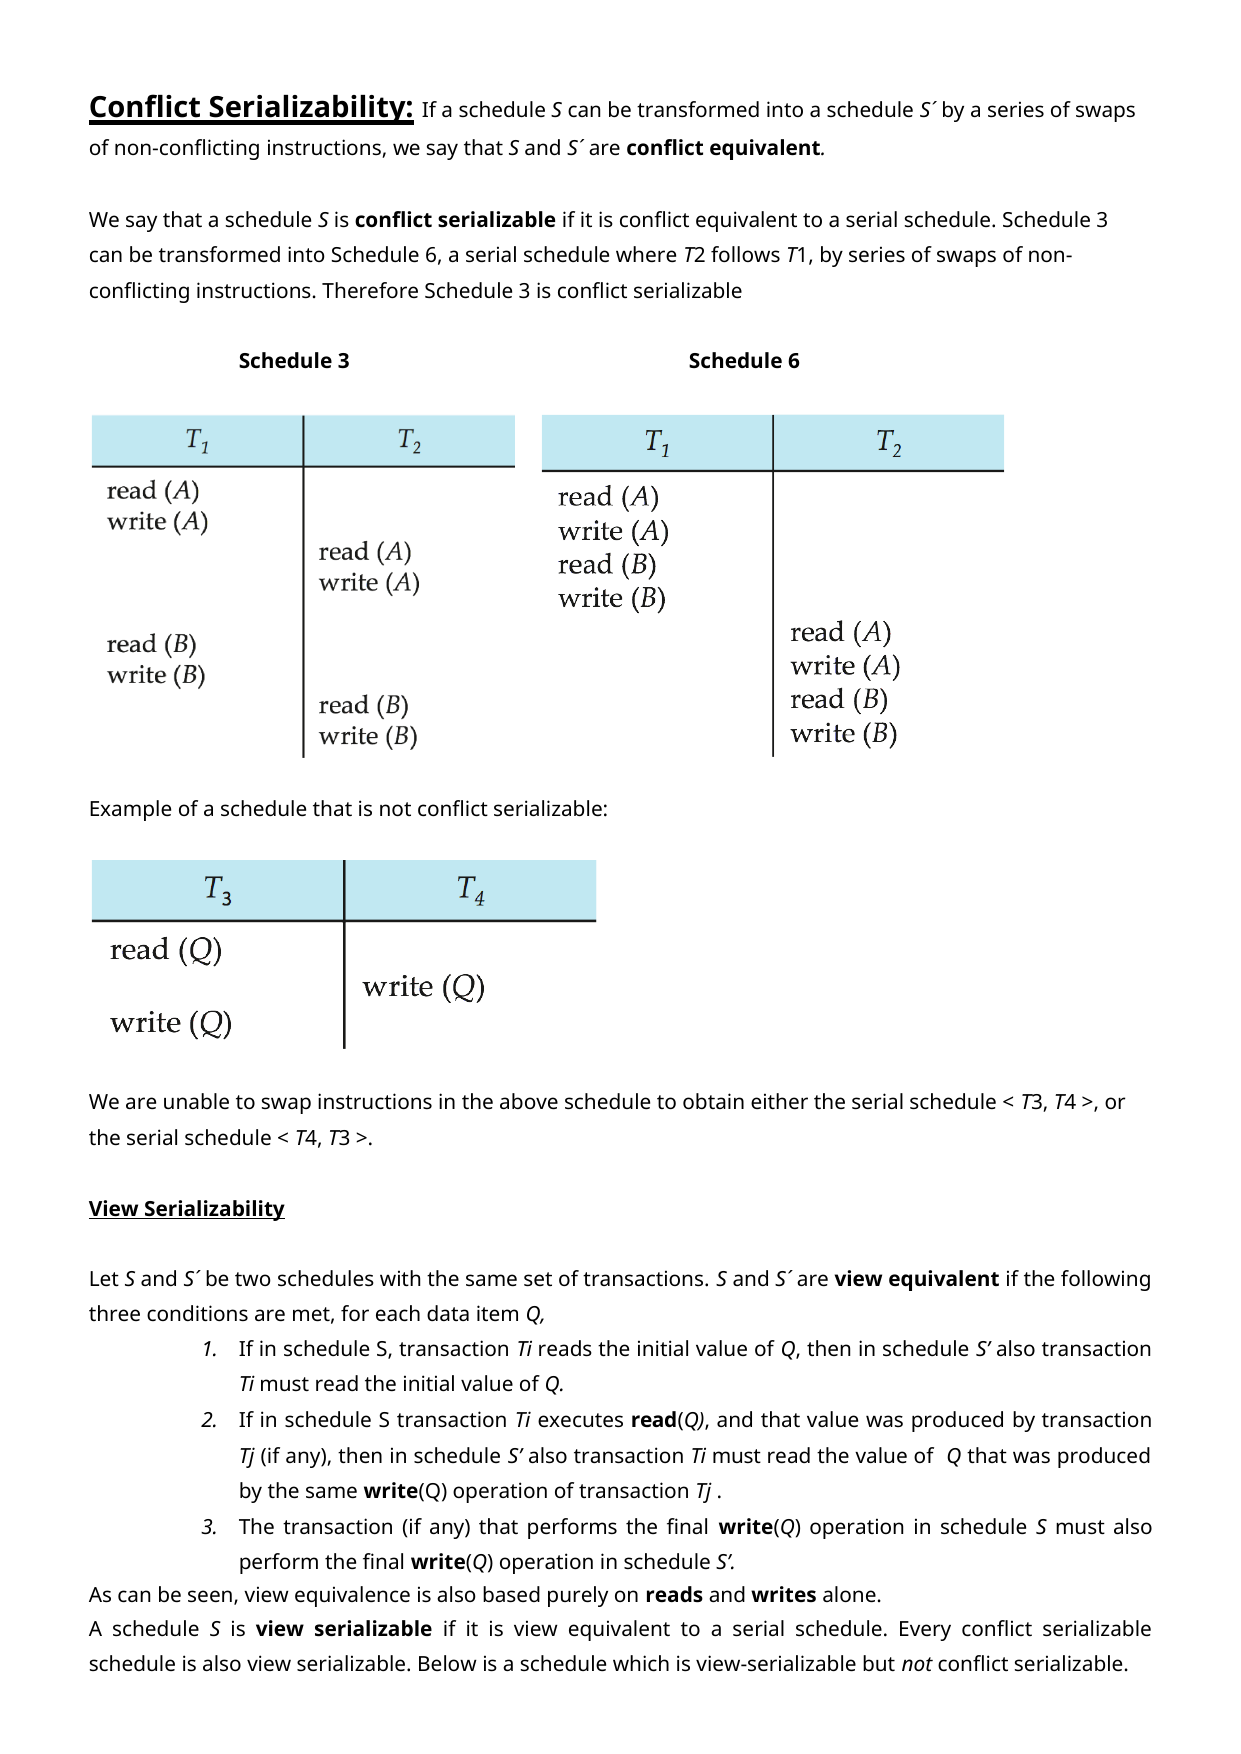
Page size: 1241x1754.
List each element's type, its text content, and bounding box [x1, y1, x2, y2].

text We are unable to swap instructions in the above schedule to obtain either the serial schedule < T3, T4 >, or the serial schedule < T4, T3 >. [88, 1087, 1134, 1152]
text Schedule 3 Schedule 6 [238, 347, 1192, 375]
list The transaction (if any) that performs the final write(Q) operation in schedule S must also perform the final write(Q) operation in schedule S’. [201, 1512, 1153, 1576]
text View Serializability [88, 1194, 1192, 1222]
text Example of a schedule that is not conflict serializable: [88, 794, 1192, 822]
text As can be seen, view equivalence is also based purely on reads and writes alone. [88, 1583, 1192, 1608]
picture [91, 860, 597, 1049]
text We say that a schedule S is conflict serializable if it is conflict equivalent to a serial schedule. Schedule 3 can be transformed into Schedule 6, a serial schedule where T2 follows T1, by series of swaps of non-conflicting instructions. Therefore Schedule 3 is conflict serializable [88, 205, 1146, 304]
text Conflict Serializability: If a schedule S can be transformed into a schedule S´ by a series of swaps of non-conflicting instructions, we say that S and S´ are conflict equivalent. [88, 87, 1146, 162]
picture [541, 414, 1005, 757]
list If in schedule S transaction Ti executes read(Q), and that value was produced by transaction Tj (if any), then in schedule S’ also transaction Ti must read the value of Q that was produced by the same write(Q) operation of transaction Tj . [201, 1405, 1152, 1505]
text A schedule S is view serializable if it is view equivalent to a serial schedule. Every conflict serializable schedule is also view serializable. Below is a schedule which is view-serializable but not conflict serializable. [88, 1614, 1153, 1677]
picture [91, 414, 515, 758]
list If in schedule S, transaction Ti reads the initial value of Q, then in schedule S’ also transaction Ti must read the initial value of Q. [201, 1334, 1152, 1398]
text Let S and S´ be two schedules with the same set of transactions. S and S´ are view equivalent if the following three conditions are met, for each data item Q, [88, 1264, 1152, 1327]
